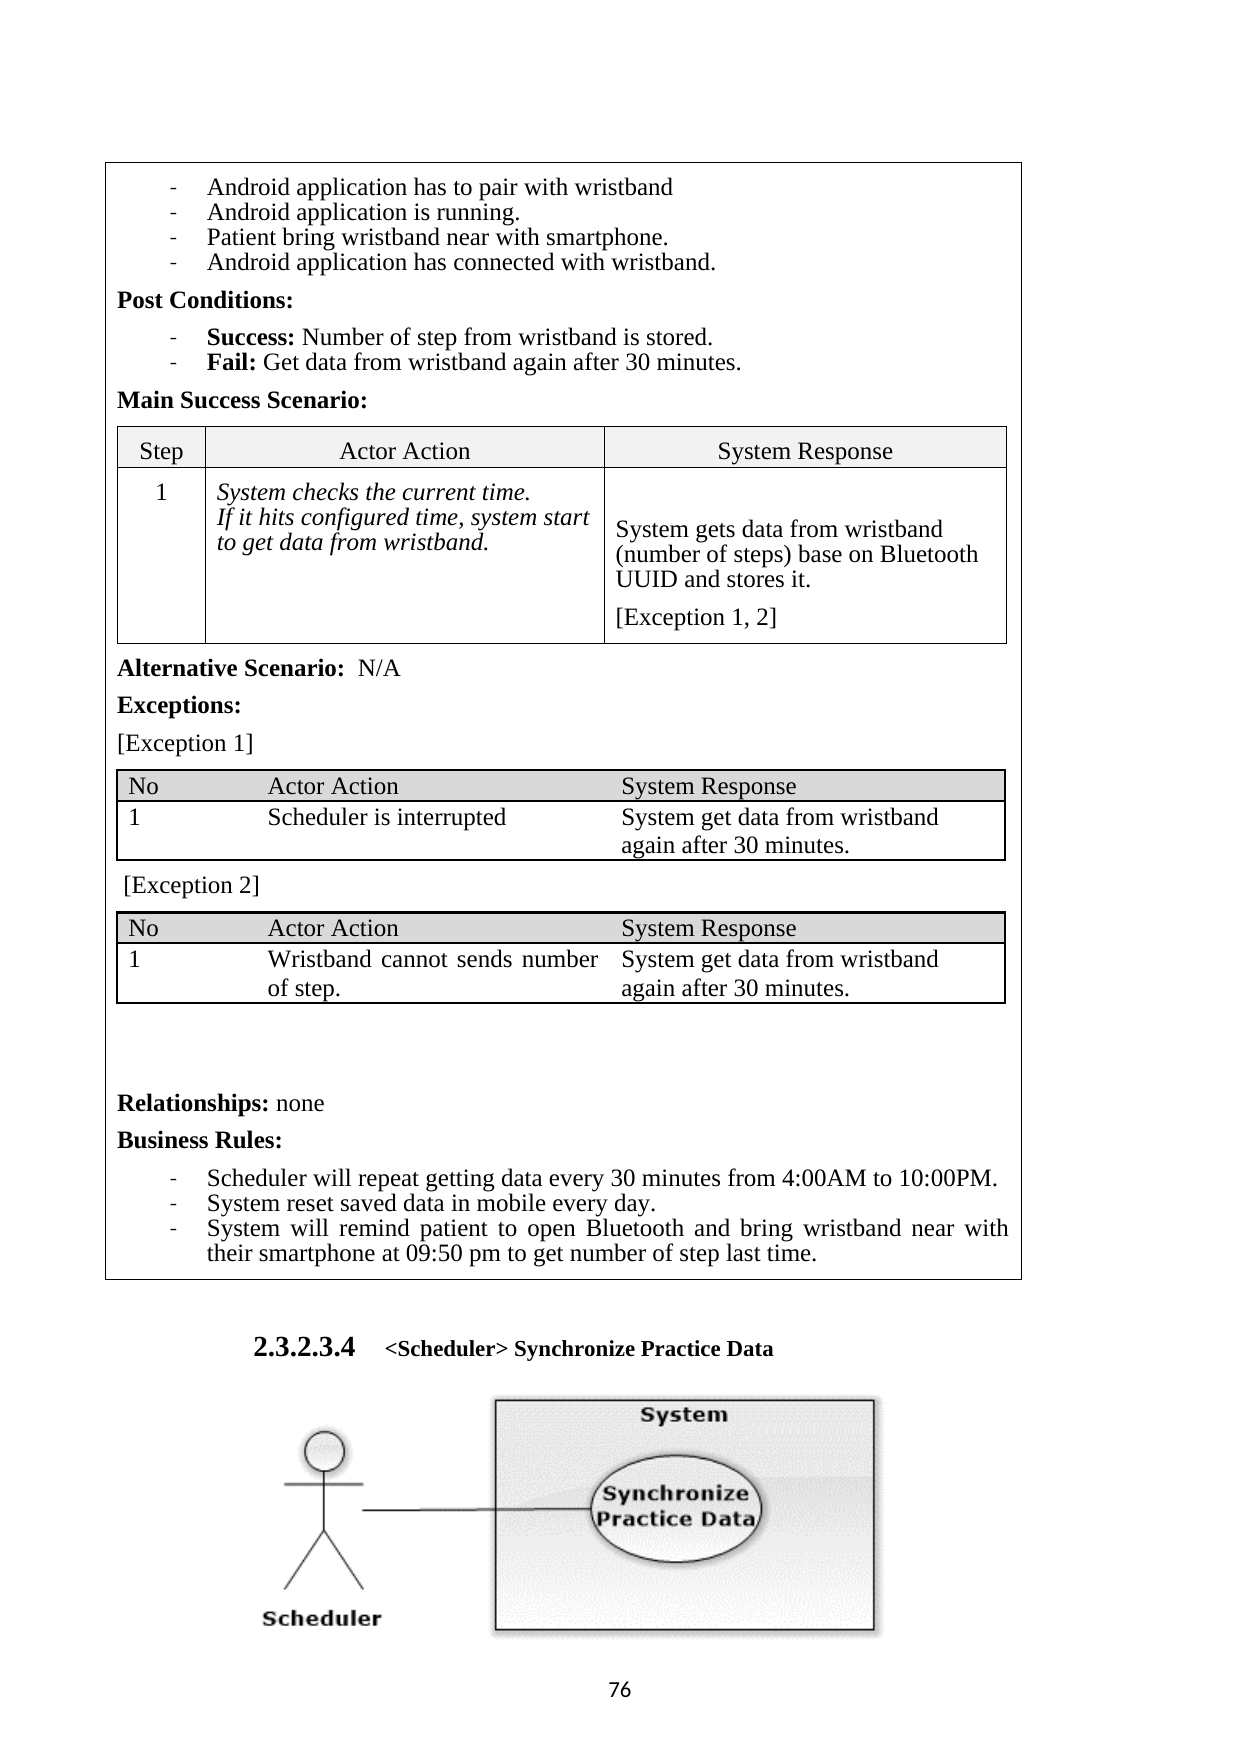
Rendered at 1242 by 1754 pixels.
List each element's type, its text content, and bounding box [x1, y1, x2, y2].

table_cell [106, 163, 1021, 1279]
picture [253, 1392, 914, 1670]
subtitle <Scheduler> Synchronize Practice Data [253, 1329, 1146, 1363]
